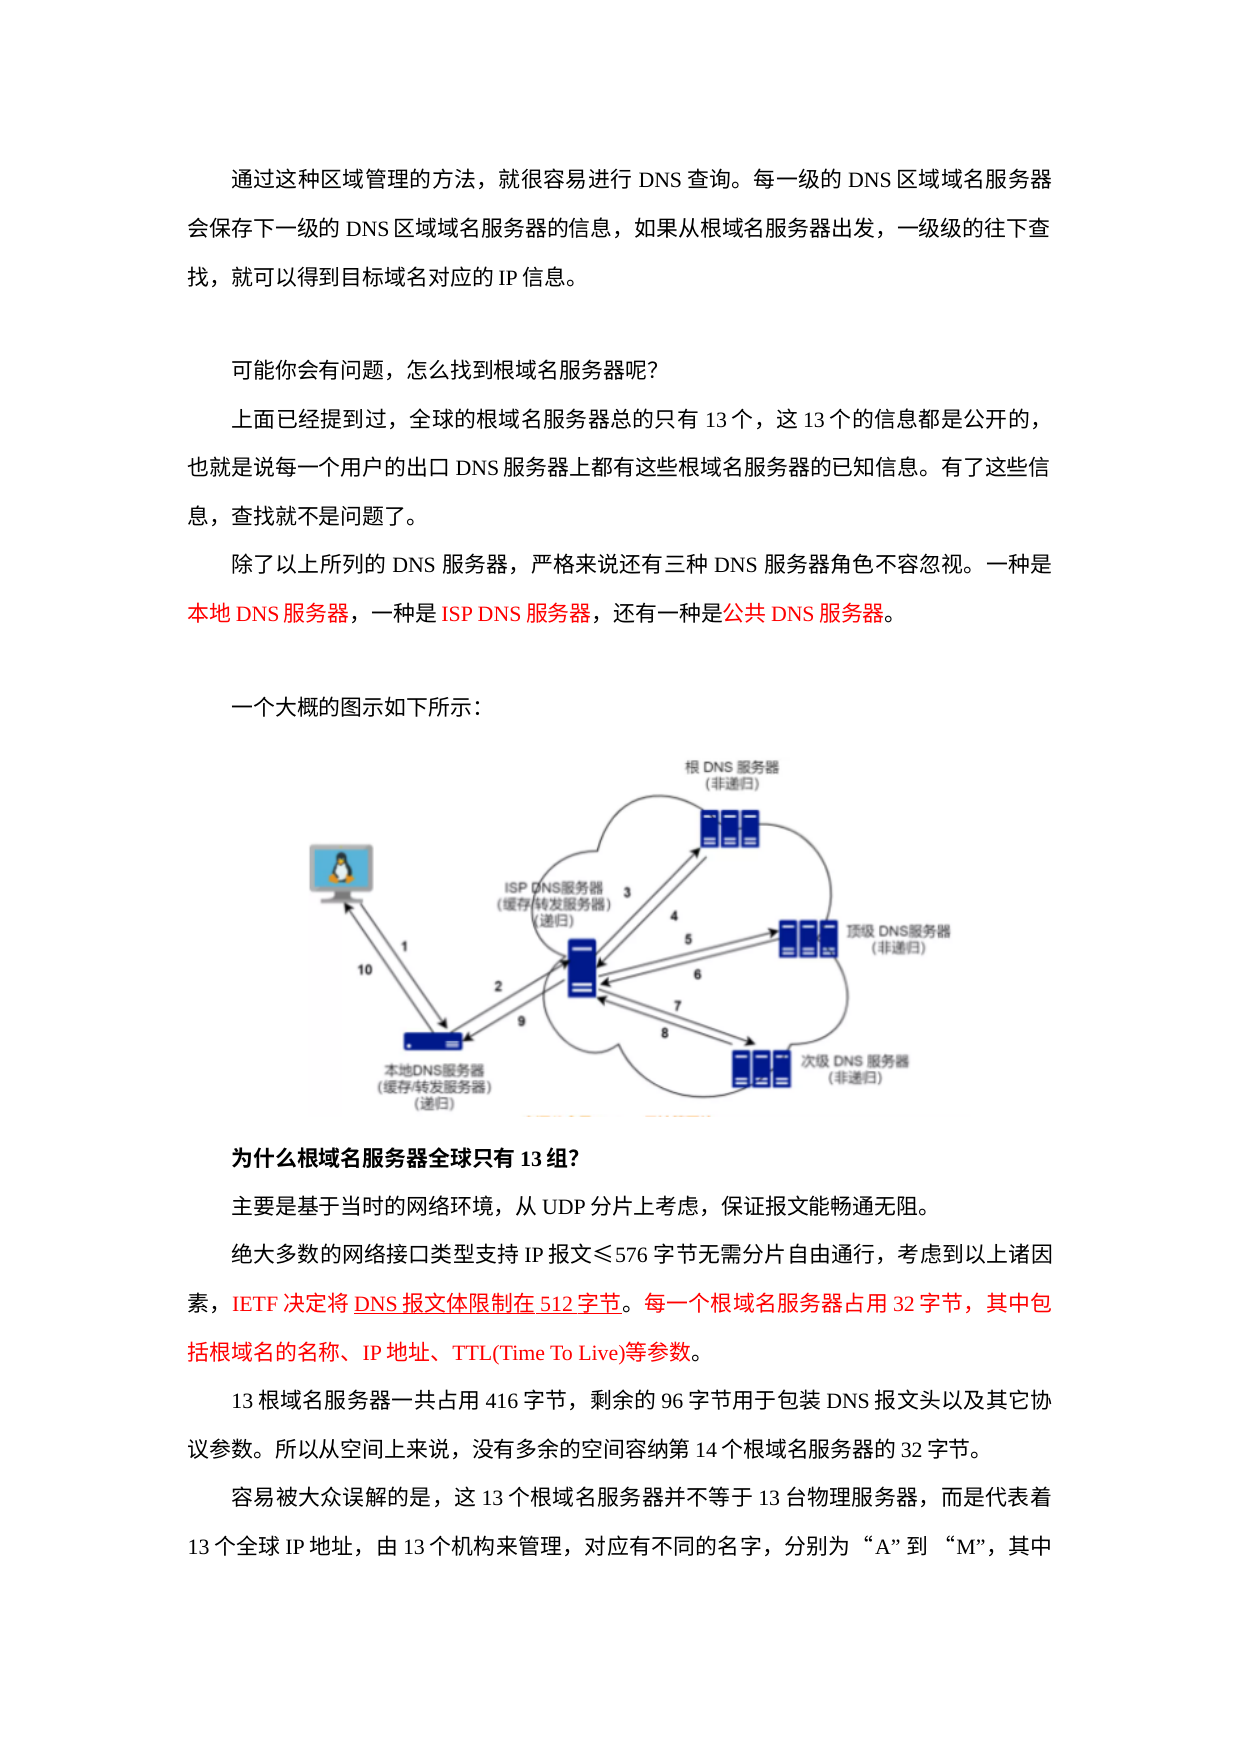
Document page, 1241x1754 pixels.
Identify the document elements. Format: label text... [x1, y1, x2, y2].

text 主要是基于当时的网络环境，从UDP分片上考虑，保证报文能畅通无阻。 [187, 1188, 1053, 1221]
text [187, 1480, 1053, 1561]
text 一个大概的图示如下所示： [187, 689, 1053, 722]
text 为什么根域名服务器全球只有13组？ [187, 1140, 1053, 1173]
text 13根域名服务器一共占用416字节，剩余的96字节用于包装DNS报文头以及其它协议参数。所以从空间上来说，没有多余的空间容纳第14个根域名服务器的32字节。 [187, 1383, 1053, 1464]
text 除了以上所列的 DNS 服务器，严格来说还有三种 DNS 服务器角色不容忽视。一种是本地DNS服务器，一种是ISP DNS服务器，还有一种是公共DNS服务器。 [187, 547, 1053, 628]
text 上面已经提到过，全球的根域名服务器总的只有13个，这13个的信息都是公开的，也就是说每一个用户的出口DNS服务器上都有这些根域名服务器的已知信息。有了这些信息，查找就不是问题了。 [187, 401, 1053, 531]
text 绝大多数的网络接口类型支持IP报文≤576 字节无需分片自由通行，考虑到以上诸因素，IETF决定将DNS报文体限制在512字节。每一个根域名服务器占用32字节，其中包括根域名的名称、IP地址、TTL(Time To Live)等参数。 [187, 1237, 1053, 1367]
picture [268, 737, 972, 1117]
text 可能你会有问题，怎么找到根域名服务器呢？ [187, 353, 1053, 385]
text 通过这种区域管理的方法，就很容易进行DNS查询。每一级的DNS区域域名服务器会保存下一级的DNS区域域名服务器的信息，如果从根域名服务器出发，一级级的往下查找，就可以得到目标域名对应的IP信息。 [187, 162, 1053, 292]
